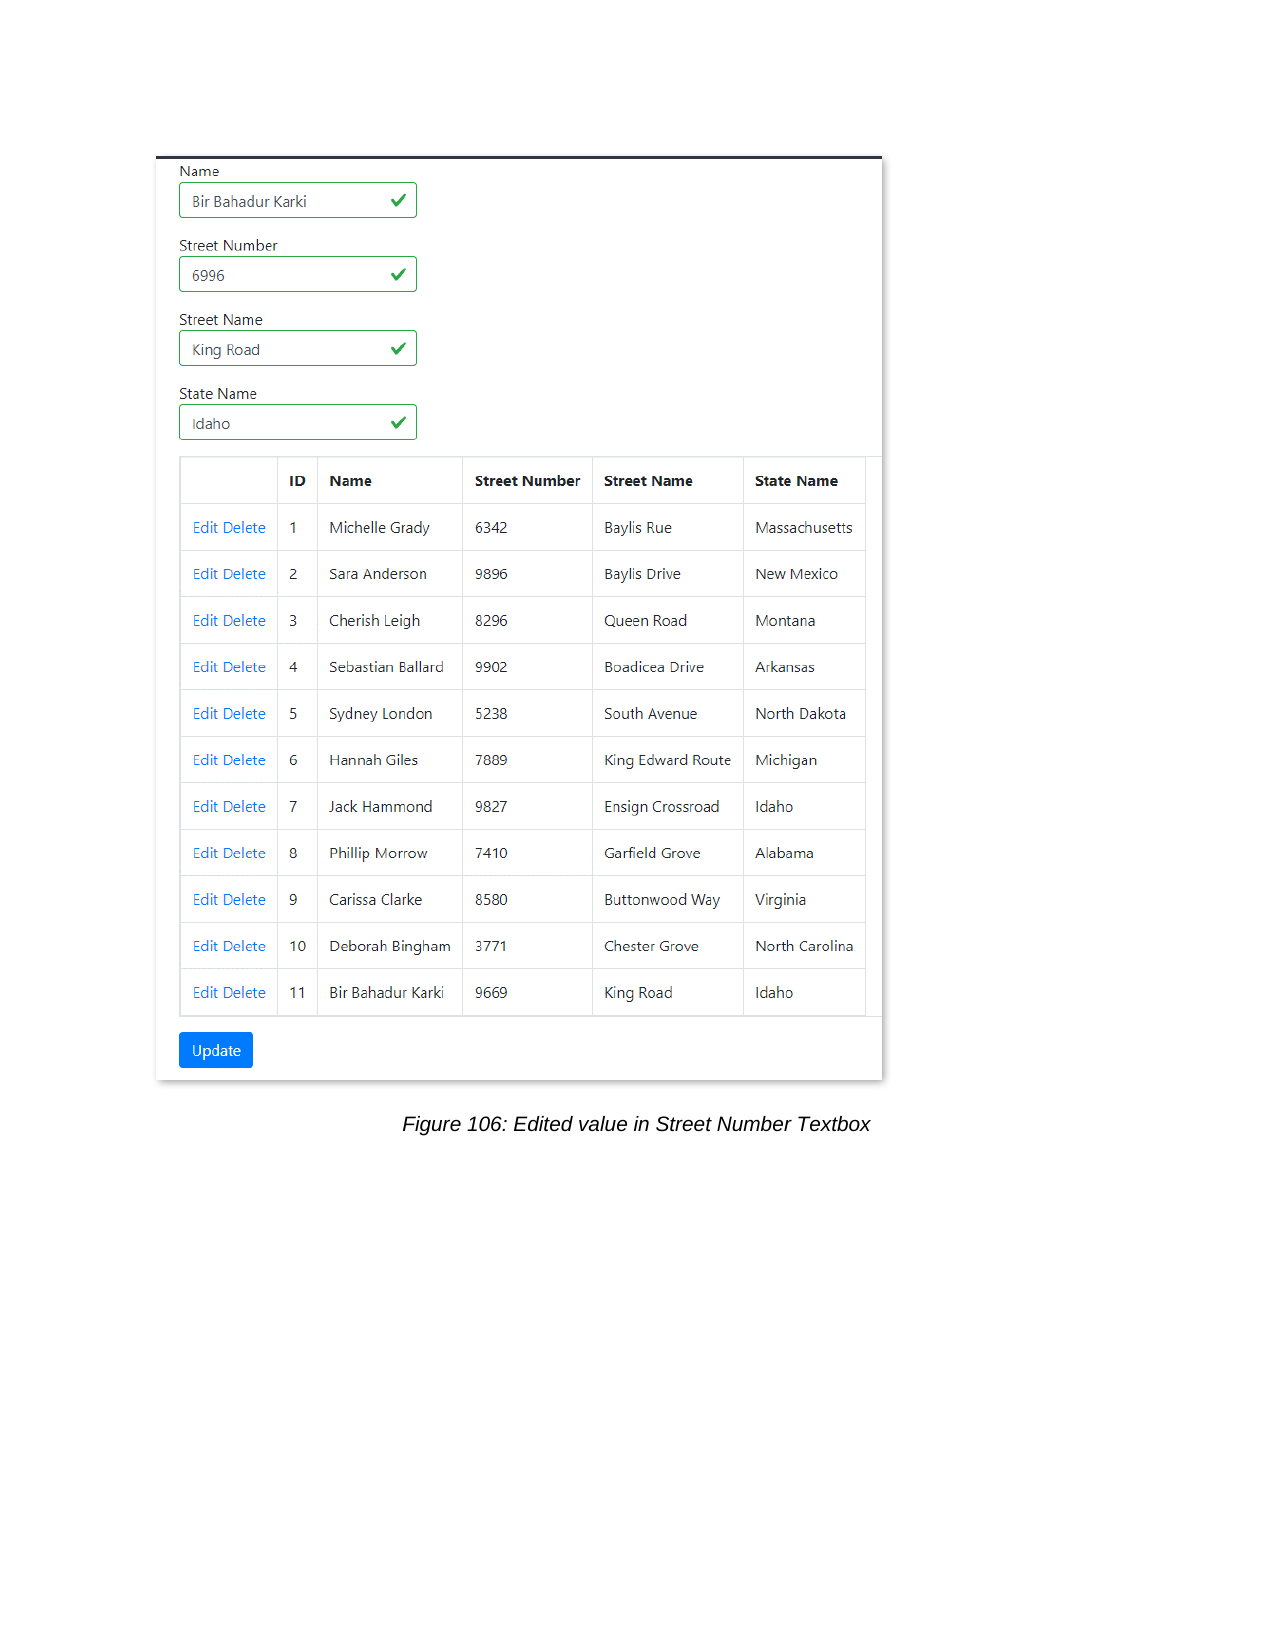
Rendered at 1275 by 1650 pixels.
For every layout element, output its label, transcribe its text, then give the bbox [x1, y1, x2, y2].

picture [156, 156, 882, 1080]
text Figure : Edited value in Street Number Textbox [150, 1111, 1125, 1135]
